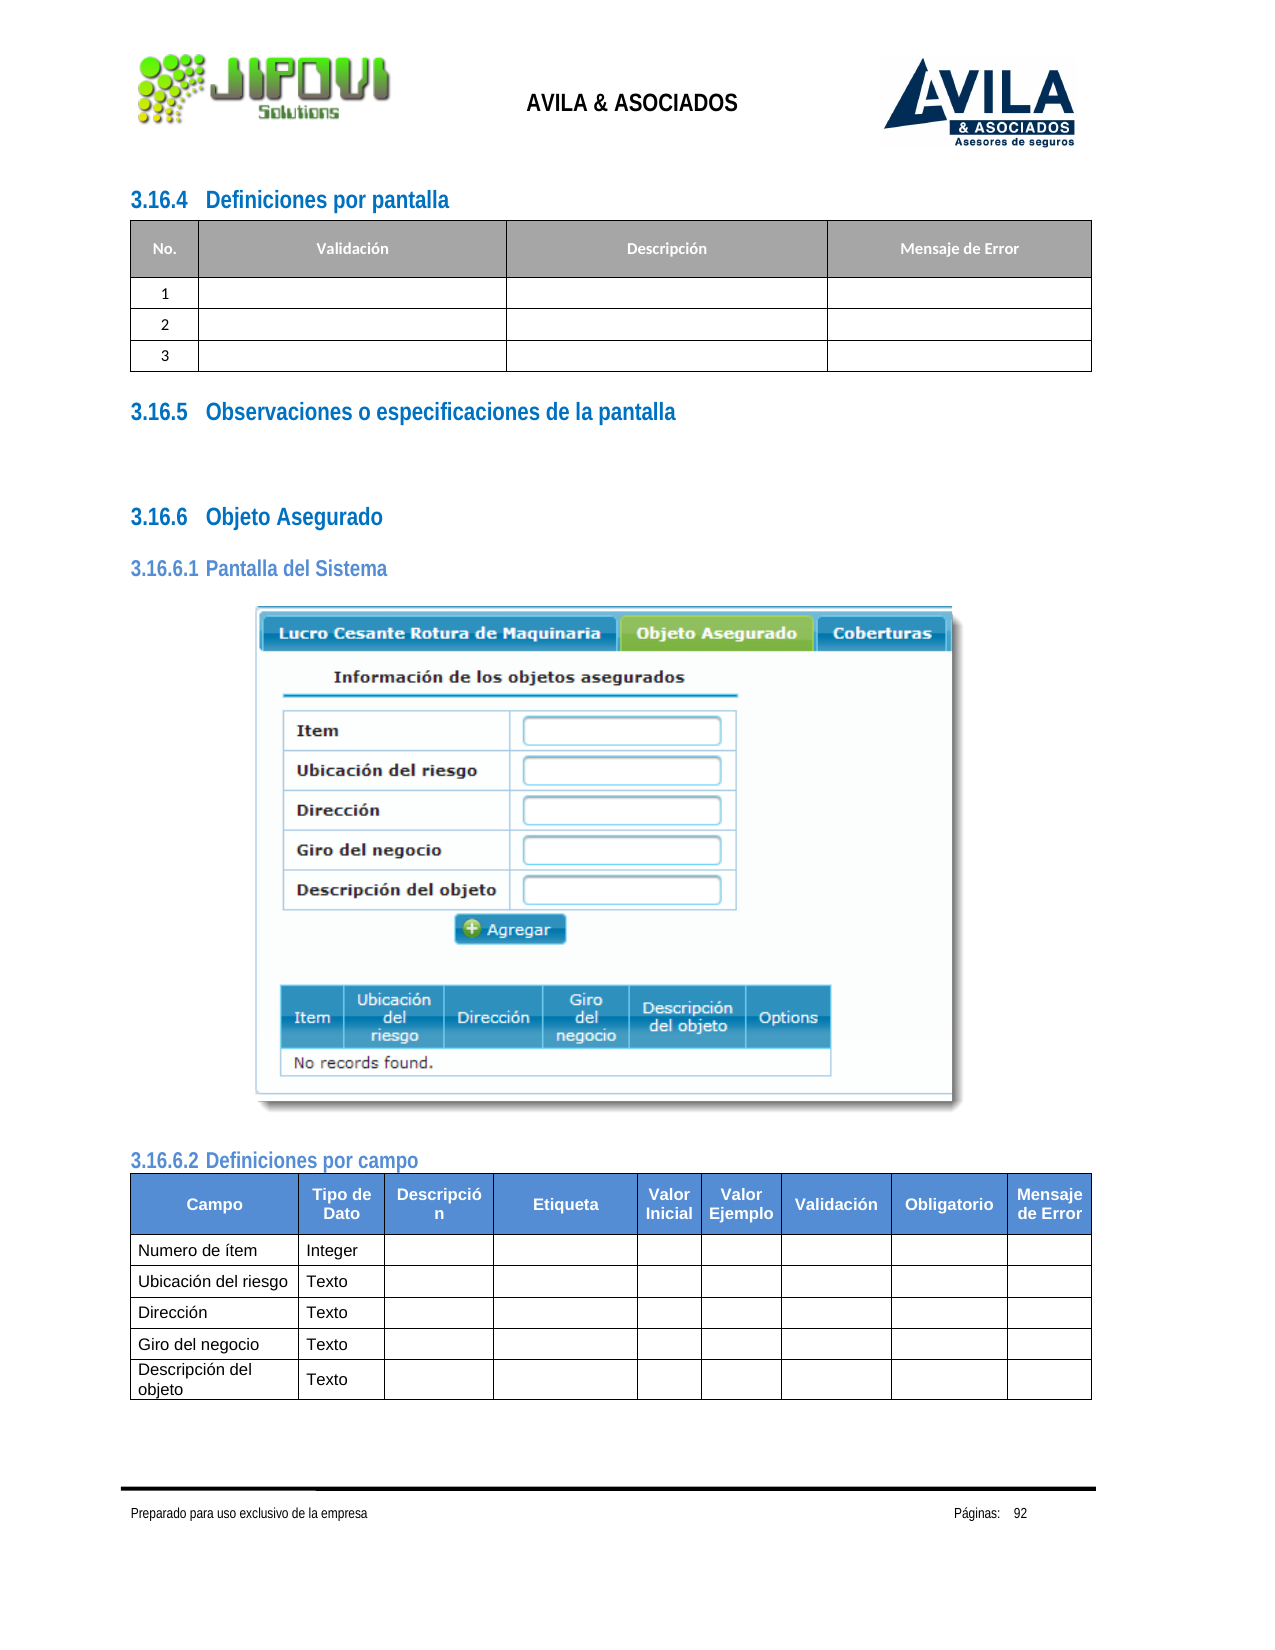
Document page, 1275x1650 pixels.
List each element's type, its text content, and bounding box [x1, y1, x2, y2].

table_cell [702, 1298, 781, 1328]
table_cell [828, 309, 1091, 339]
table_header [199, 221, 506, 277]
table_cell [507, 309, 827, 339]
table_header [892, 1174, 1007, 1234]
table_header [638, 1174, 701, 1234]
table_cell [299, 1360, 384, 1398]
subtitle Pantalla del Sistema [131, 555, 1092, 582]
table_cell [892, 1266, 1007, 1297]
subtitle Definiciones por campo [131, 1147, 1092, 1173]
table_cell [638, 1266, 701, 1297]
subtitle Observaciones o especificaciones de la pantalla [131, 397, 1092, 425]
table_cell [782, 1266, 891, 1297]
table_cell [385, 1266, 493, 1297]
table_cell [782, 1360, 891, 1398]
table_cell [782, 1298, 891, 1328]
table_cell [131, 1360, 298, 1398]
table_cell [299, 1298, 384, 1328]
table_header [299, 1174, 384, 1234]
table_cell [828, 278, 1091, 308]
picture [131, 47, 394, 128]
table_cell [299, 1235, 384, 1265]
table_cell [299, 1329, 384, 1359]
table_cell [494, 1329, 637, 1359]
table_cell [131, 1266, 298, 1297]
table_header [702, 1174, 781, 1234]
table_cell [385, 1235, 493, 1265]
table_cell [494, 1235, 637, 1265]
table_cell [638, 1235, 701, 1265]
picture [250, 606, 973, 1122]
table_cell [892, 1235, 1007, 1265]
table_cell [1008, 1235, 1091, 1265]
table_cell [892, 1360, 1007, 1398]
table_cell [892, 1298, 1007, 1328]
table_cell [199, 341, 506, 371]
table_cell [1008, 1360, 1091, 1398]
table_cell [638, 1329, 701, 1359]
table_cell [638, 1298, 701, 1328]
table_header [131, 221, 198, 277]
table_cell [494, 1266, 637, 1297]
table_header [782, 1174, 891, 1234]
subtitle Definiciones por pantalla [131, 184, 1092, 213]
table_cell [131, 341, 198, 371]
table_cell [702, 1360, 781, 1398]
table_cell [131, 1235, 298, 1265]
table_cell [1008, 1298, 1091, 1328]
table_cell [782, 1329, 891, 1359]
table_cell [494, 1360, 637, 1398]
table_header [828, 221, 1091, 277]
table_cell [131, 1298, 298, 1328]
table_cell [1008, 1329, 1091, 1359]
subtitle Objeto Asegurado [131, 502, 1092, 530]
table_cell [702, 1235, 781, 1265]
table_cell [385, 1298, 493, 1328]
picture [881, 57, 1077, 148]
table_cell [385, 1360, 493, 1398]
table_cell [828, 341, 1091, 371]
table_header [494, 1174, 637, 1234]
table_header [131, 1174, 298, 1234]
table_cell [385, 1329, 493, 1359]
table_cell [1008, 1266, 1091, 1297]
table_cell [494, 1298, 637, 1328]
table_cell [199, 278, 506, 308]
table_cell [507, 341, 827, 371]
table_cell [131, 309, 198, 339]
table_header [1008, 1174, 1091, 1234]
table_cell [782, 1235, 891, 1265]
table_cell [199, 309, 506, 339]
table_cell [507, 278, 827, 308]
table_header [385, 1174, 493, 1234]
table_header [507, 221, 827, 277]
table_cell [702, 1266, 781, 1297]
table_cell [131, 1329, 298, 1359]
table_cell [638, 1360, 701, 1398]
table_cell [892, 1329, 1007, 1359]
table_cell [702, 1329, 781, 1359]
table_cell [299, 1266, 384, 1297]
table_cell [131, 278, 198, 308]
